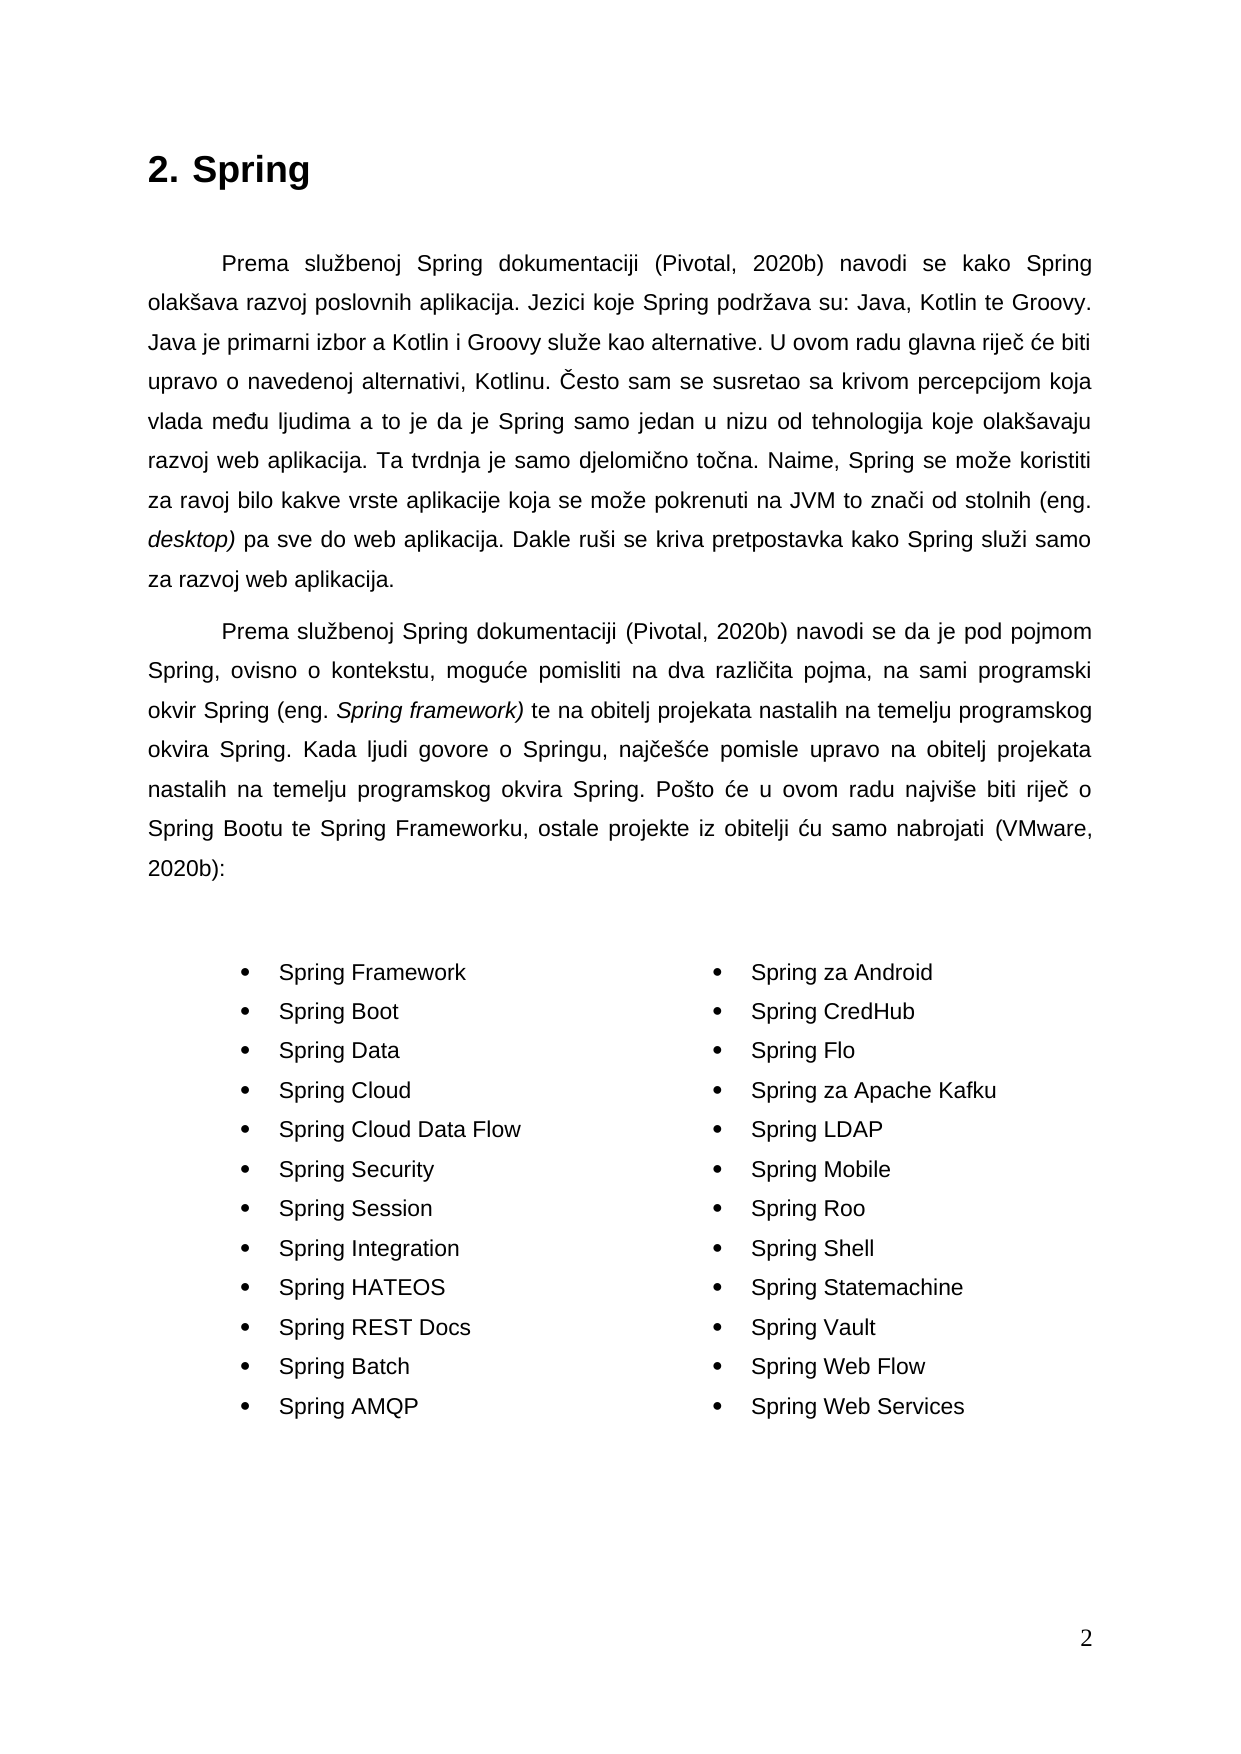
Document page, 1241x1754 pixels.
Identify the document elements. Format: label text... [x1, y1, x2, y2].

table_header Spring Framework Spring Boot Spring Data Spring Cloud Spring Cloud Data Flow Spring Security Spring Session Spring Integration Spring HATEOS Spring REST Docs Spring Batch Spring AMQP [193, 959, 664, 1503]
text Prema službenoj Spring dokumentaciji (Pivotal, 2020b) navodi se kako Spring olakšava razvoj poslovnih aplikacija. Jezici koje Spring podržava su: Java, Kotlin te Groovy. Java je primarni izbor a Kotlin i Groovy služe kao alternative. U ovom radu glavna riječ će biti upravo o navedenoj alternativi, Kotlinu. Često sam se susretao sa krivom percepcijom koja vlada među ljudima a to je da je Spring samo jedan u nizu od tehnologija koje olakšavaju razvoj web aplikacija. Ta tvrdnja je samo djelomično točna. Naime, Spring se može koristiti za ravoj bilo kakve vrste aplikacije koja se može pokrenuti na JVM to znači od stolnih (eng. desktop) pa sve do web aplikacija. Dakle ruši se kriva pretpostavka kako Spring služi samo za razvoj web aplikacija. [148, 250, 1093, 592]
table_header Spring za Android Spring CredHub Spring Flo Spring za Apache Kafku Spring LDAP Spring Mobile Spring Roo Spring Shell Spring Statemachine Spring Vault Spring Web Flow Spring Web Services [665, 959, 1136, 1503]
text Spring [148, 148, 1093, 191]
text Prema službenoj Spring dokumentaciji (Pivotal, 2020b) navodi se da je pod pojmom Spring, ovisno o kontekstu, moguće pomisliti na dva različita pojma, na sami programski okvir Spring (eng. Spring framework) te na obitelj projekata nastalih na temelju programskog okvira Spring. Kada ljudi govore o Springu, najčešće pomisle upravo na obitelj projekata nastalih na temelju programskog okvira Spring. Pošto će u ovom radu najviše biti riječ o Spring Bootu te Spring Frameworku, ostale projekte iz obitelji ću samo nabrojati (VMware, 2020b): [148, 618, 1093, 881]
